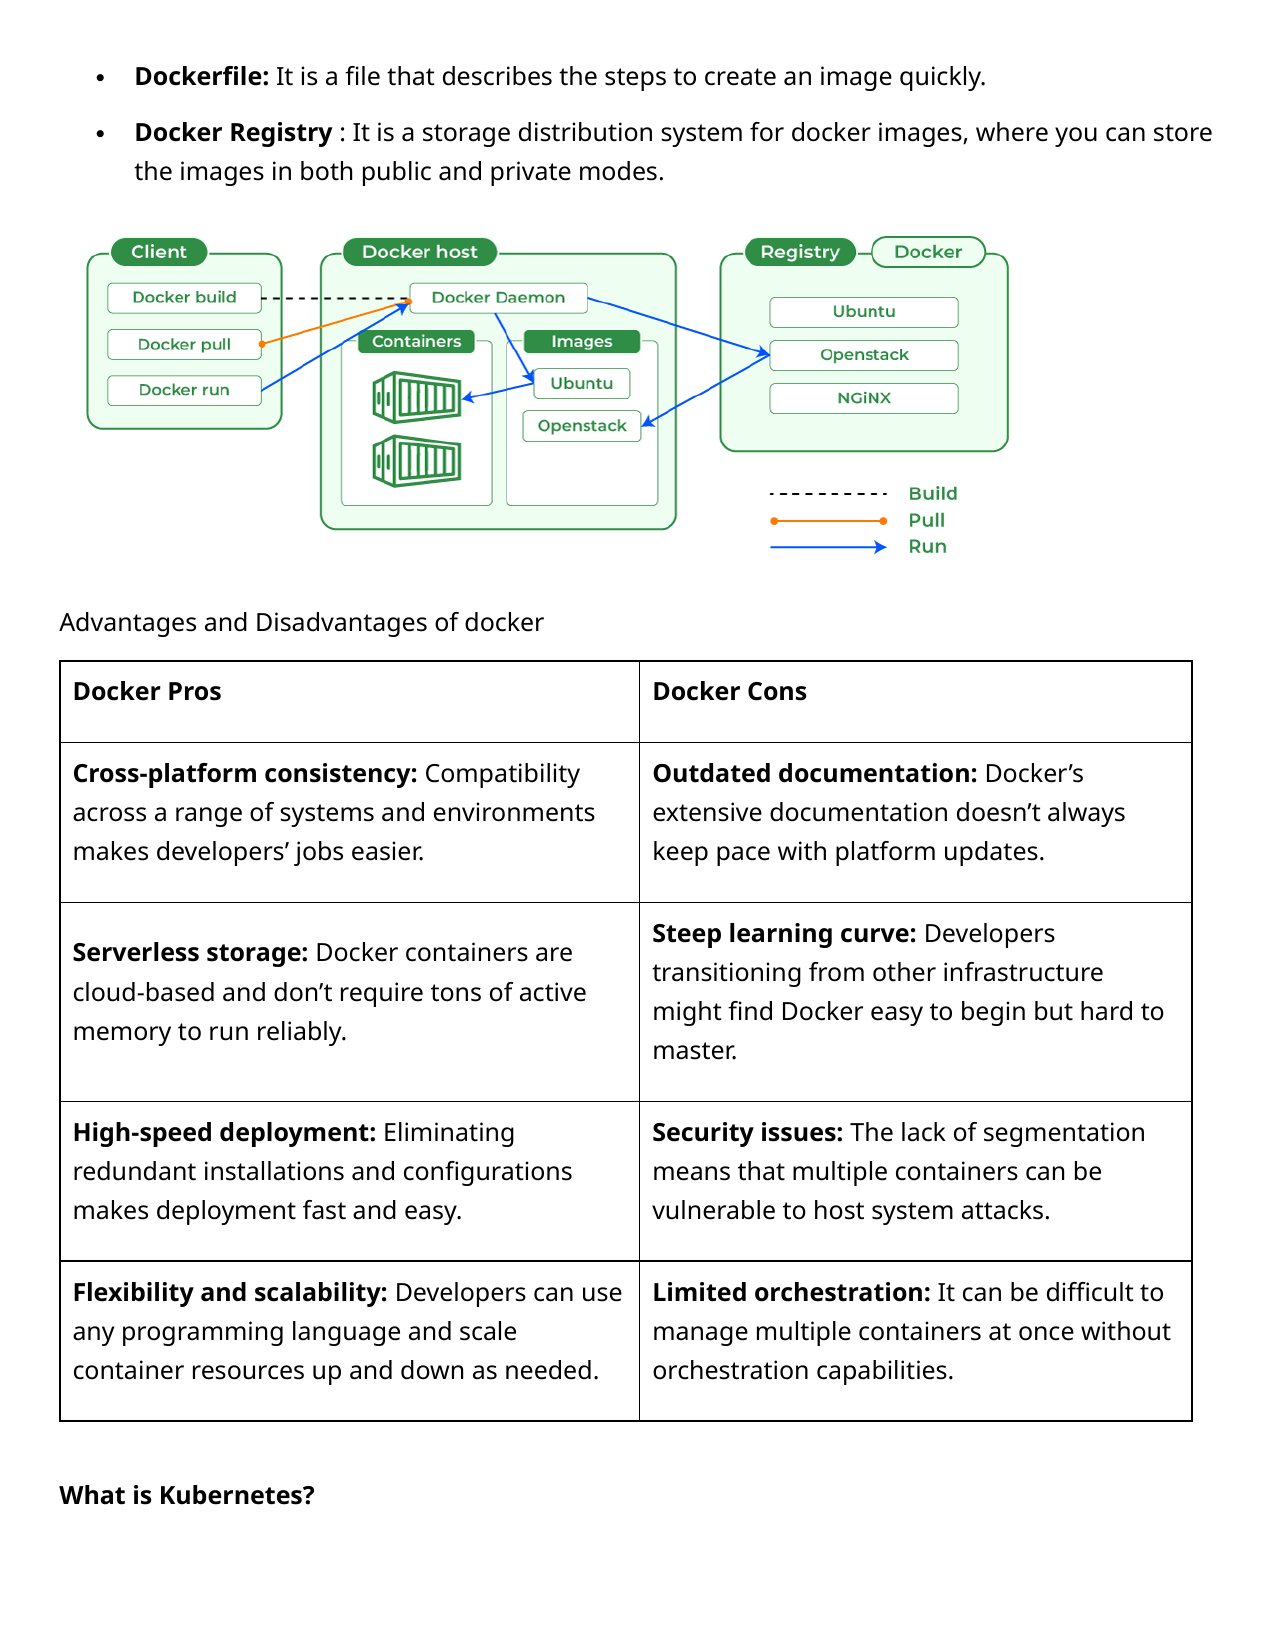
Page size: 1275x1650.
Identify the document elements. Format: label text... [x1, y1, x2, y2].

text Advantages and Disadvantages of docker [59, 604, 1216, 638]
text What is Kubernetes? [59, 1478, 1216, 1512]
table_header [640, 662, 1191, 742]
list Dockerfile: It is a file that describes the steps to create an image quickly. [97, 59, 1216, 93]
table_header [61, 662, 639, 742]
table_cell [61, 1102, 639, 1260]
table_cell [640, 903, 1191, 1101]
picture [59, 210, 1034, 583]
list Docker Registry : It is a storage distribution system for docker images, where you can store the images in both public and private modes. [97, 115, 1216, 188]
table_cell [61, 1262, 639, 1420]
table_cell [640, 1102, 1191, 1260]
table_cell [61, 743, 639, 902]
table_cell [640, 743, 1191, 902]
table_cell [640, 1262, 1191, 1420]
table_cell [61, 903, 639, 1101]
